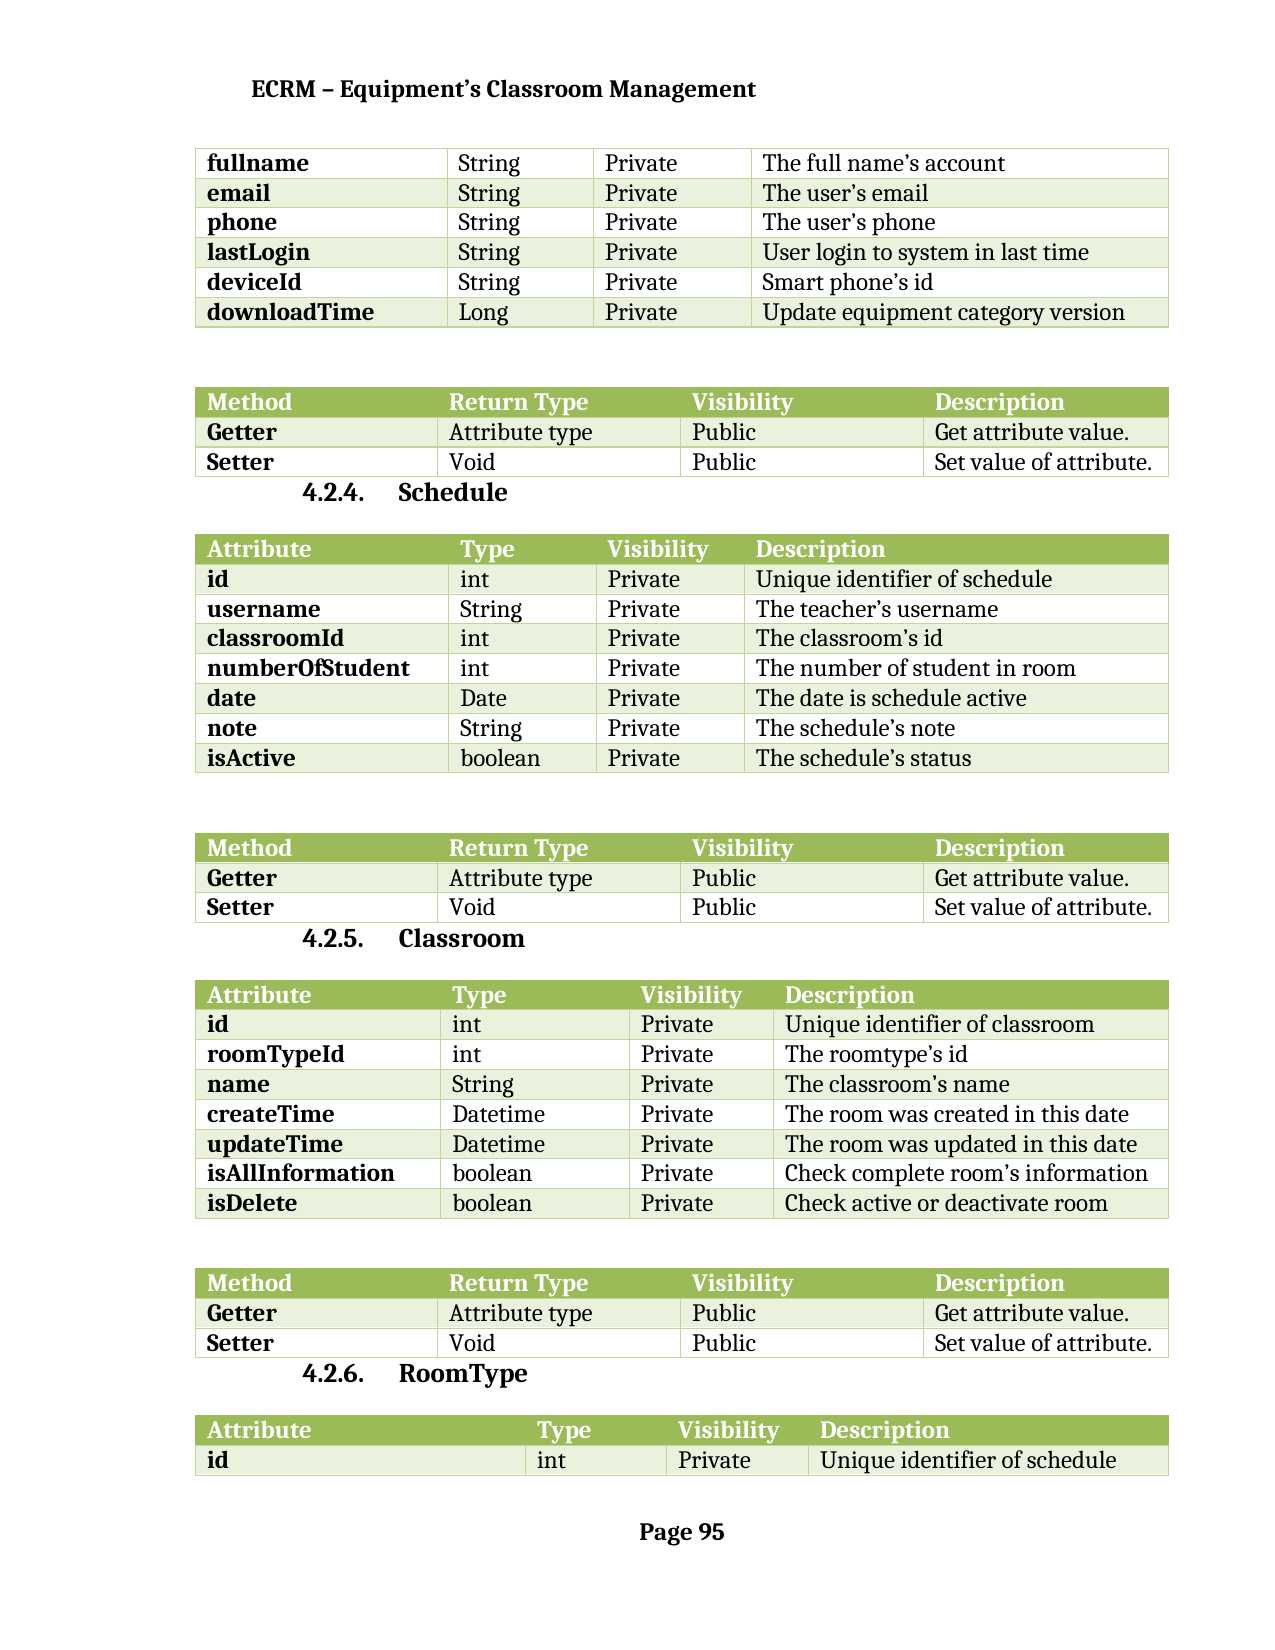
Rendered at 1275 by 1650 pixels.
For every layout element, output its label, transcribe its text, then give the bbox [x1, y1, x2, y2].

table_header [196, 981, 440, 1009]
table_cell The user’s phone [752, 208, 1168, 237]
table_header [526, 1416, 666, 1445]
table_cell fullname [196, 149, 447, 177]
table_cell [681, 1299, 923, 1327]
table_cell email [196, 179, 447, 207]
table_cell Private [594, 208, 751, 237]
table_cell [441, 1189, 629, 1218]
table_cell Private [597, 624, 744, 653]
table_header Description [745, 535, 1168, 564]
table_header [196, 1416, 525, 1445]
table_cell Private [594, 268, 751, 297]
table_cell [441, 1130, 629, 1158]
table_cell Private [597, 565, 744, 593]
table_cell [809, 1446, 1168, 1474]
table_cell classroomId [196, 624, 448, 653]
table_cell downloadTime [196, 298, 447, 326]
table_header Visibility [681, 834, 923, 862]
table_cell String [448, 208, 593, 237]
table_cell Getter [196, 418, 437, 446]
table_cell Set value of attribute. [924, 448, 1168, 476]
table_cell Unique identifier of schedule [745, 565, 1168, 593]
table_header Method [196, 834, 437, 862]
table_cell String [448, 268, 593, 297]
table_cell Private [594, 298, 751, 326]
table_cell Void [438, 448, 680, 476]
table_cell Private [594, 179, 751, 207]
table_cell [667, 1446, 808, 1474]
table_cell The schedule’s status [745, 744, 1168, 772]
table_cell Private [597, 714, 744, 742]
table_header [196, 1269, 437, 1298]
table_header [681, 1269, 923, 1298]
table_header Visibility [681, 388, 923, 417]
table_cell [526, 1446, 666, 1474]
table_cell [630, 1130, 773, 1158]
table_cell note [196, 714, 448, 742]
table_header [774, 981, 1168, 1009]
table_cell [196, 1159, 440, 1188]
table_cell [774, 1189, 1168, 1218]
table_cell Public [681, 418, 923, 446]
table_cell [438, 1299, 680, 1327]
table_cell lastLogin [196, 238, 447, 267]
table_cell String [449, 714, 596, 742]
table_header Method [196, 388, 437, 417]
table_cell String [448, 149, 593, 177]
table_cell Get attribute value. [924, 418, 1168, 446]
table_cell int [449, 624, 596, 653]
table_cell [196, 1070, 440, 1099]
list Classroom [302, 923, 1157, 954]
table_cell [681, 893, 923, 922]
table_cell String [449, 595, 596, 623]
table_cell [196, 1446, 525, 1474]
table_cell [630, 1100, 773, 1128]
table_cell Private [597, 595, 744, 623]
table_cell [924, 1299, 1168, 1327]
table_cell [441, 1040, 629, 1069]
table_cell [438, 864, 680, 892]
table_cell Update equipment category version [752, 298, 1168, 326]
table_cell Long [448, 298, 593, 326]
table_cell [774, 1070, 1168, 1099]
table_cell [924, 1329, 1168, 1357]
table_cell The teacher’s username [745, 595, 1168, 623]
table_cell boolean [449, 744, 596, 772]
table_cell numberOfStudent [196, 654, 448, 683]
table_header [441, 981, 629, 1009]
table_cell username [196, 595, 448, 623]
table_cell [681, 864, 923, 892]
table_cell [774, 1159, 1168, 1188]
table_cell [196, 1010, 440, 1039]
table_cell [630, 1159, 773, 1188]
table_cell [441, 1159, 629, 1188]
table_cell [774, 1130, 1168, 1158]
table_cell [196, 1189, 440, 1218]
table_cell isActive [196, 744, 448, 772]
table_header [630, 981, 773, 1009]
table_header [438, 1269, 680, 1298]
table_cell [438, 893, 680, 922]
table_cell Private [597, 744, 744, 772]
table_cell Private [594, 238, 751, 267]
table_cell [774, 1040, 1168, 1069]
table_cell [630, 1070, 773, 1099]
table_cell String [448, 238, 593, 267]
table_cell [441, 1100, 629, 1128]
table_cell User login to system in last time [752, 238, 1168, 267]
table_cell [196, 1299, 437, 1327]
table_cell date [196, 684, 448, 713]
table_header Return Type [438, 388, 680, 417]
table_cell Private [594, 149, 751, 177]
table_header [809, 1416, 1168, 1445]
list Schedule [302, 477, 1157, 508]
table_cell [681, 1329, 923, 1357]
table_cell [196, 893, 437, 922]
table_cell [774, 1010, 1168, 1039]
table_cell Private [597, 684, 744, 713]
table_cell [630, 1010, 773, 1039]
list RoomType [302, 1358, 1157, 1389]
table_cell int [449, 654, 596, 683]
table_cell The classroom’s id [745, 624, 1168, 653]
table_cell phone [196, 208, 447, 237]
table_cell Private [597, 654, 744, 683]
table_cell The full name’s account [752, 149, 1168, 177]
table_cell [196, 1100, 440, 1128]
table_cell Date [449, 684, 596, 713]
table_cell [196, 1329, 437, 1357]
table_cell The number of student in room [745, 654, 1168, 683]
table_header Attribute [196, 535, 448, 564]
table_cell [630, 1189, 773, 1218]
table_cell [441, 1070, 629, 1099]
table_cell The user’s email [752, 179, 1168, 207]
table_cell Public [681, 448, 923, 476]
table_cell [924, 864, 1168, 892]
table_header Visibility [597, 535, 744, 564]
table_header Description [924, 834, 1168, 862]
table_cell Setter [196, 448, 437, 476]
table_header Type [449, 535, 596, 564]
table_cell The schedule’s note [745, 714, 1168, 742]
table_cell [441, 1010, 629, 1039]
table_cell Getter [196, 864, 437, 892]
table_cell int [449, 565, 596, 593]
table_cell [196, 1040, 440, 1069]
table_header Return Type [438, 834, 680, 862]
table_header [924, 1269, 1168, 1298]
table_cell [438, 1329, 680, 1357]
table_cell String [448, 179, 593, 207]
table_cell The date is schedule active [745, 684, 1168, 713]
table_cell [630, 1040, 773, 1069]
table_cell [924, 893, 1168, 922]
table_cell deviceId [196, 268, 447, 297]
table_header Description [924, 388, 1168, 417]
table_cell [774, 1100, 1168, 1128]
table_cell id [196, 565, 448, 593]
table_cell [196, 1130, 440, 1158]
table_cell Attribute type [438, 418, 680, 446]
table_cell Smart phone’s id [752, 268, 1168, 297]
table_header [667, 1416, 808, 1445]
